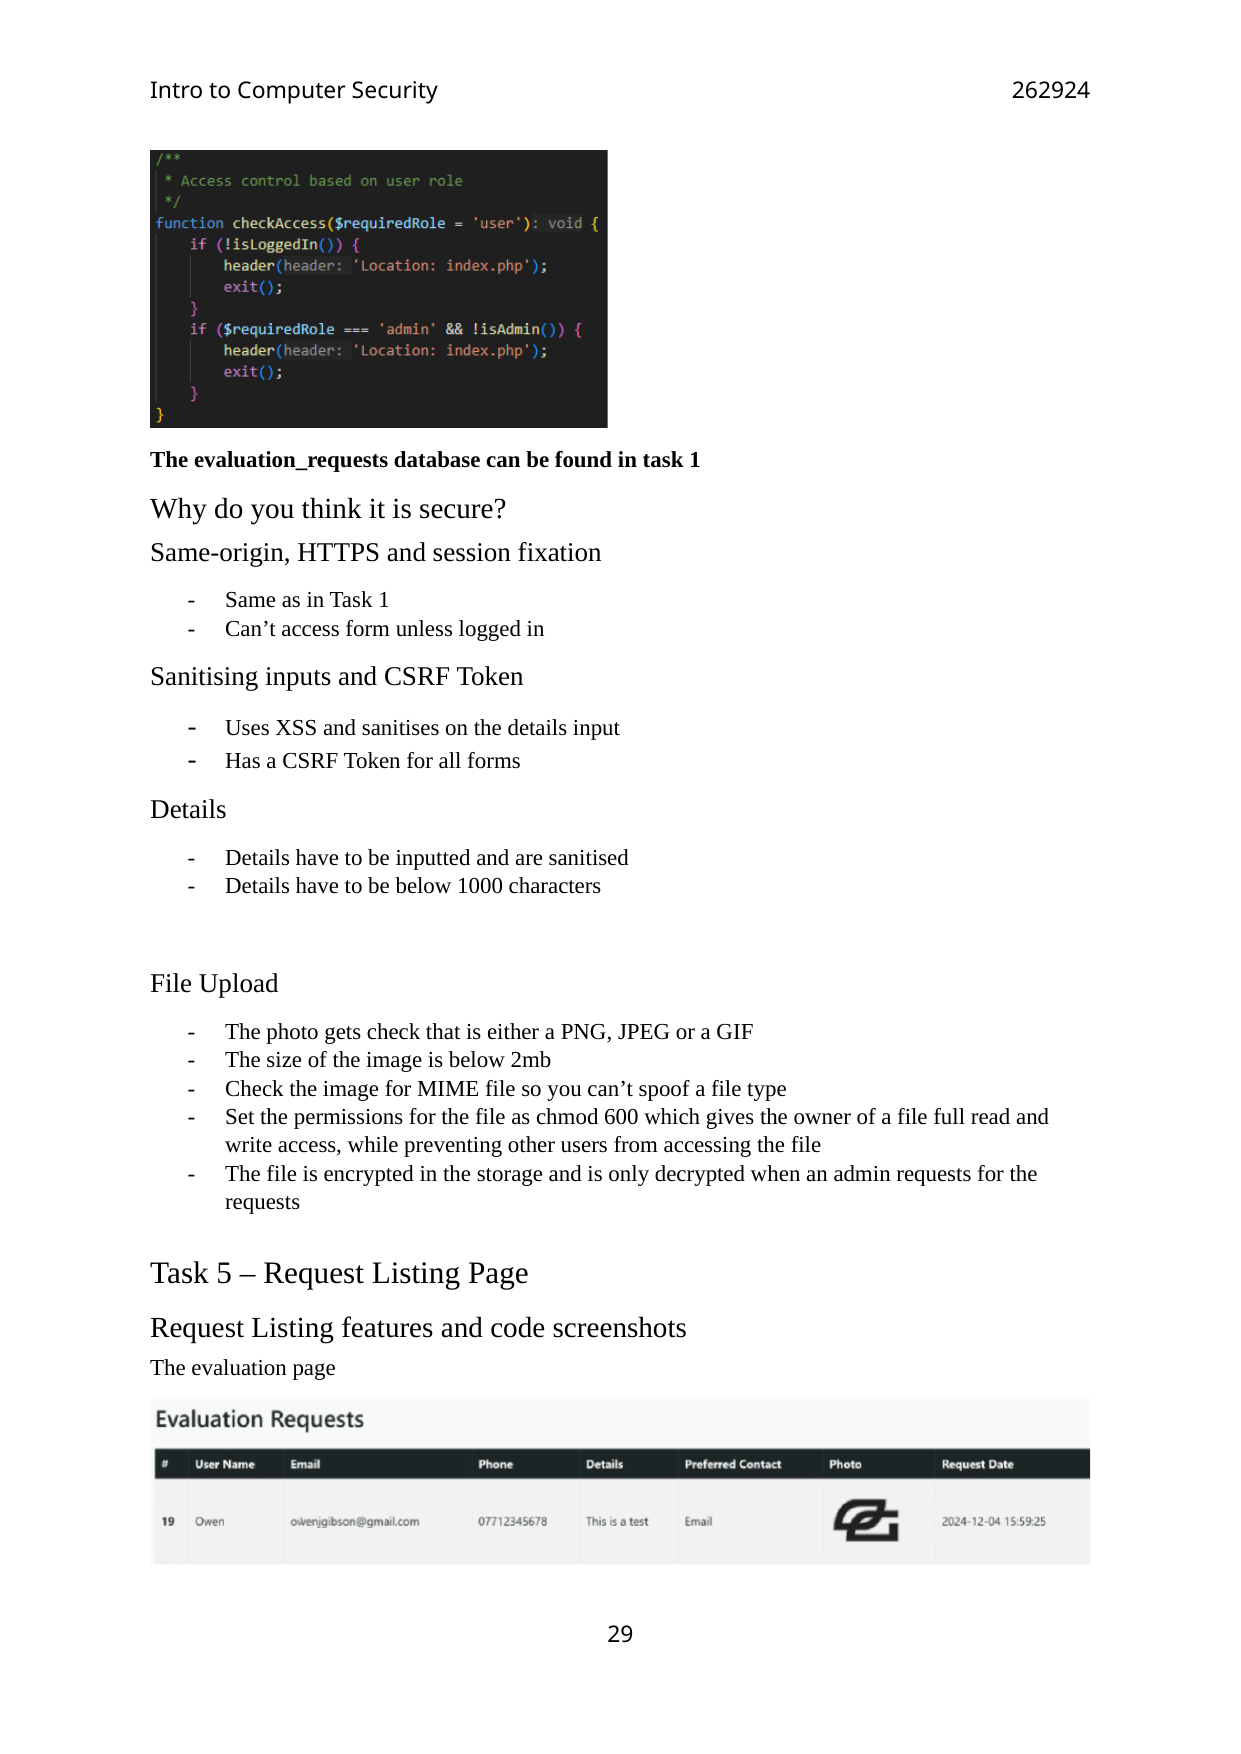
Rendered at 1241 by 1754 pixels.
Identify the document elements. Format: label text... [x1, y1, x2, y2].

text Same-origin, HTTPS and session fixation [150, 536, 1090, 567]
list The file is encrypted in the storage and is only decrypted when an admin requests for the requests [187, 1160, 1090, 1215]
text The evaluation_requests database can be found in task 1 [150, 446, 1090, 473]
picture [150, 1399, 1091, 1565]
list Can’t access form unless logged in [187, 614, 1090, 641]
list Check the image for MIME file so you can’t spoof a file type [187, 1075, 1090, 1101]
text Sanitising inputs and CSRF Token [150, 660, 1090, 691]
subtitle Request Listing features and code screenshots [150, 1310, 1090, 1343]
list The size of the image is below 2mb [187, 1046, 1090, 1073]
list The photo gets check that is either a PNG, JPEG or a GIF [187, 1018, 1090, 1044]
text Details [150, 794, 1090, 825]
list Has a CSRF Token for all forms [187, 743, 1090, 774]
text The evaluation page [150, 1354, 1090, 1381]
picture [150, 150, 608, 428]
subtitle Why do you think it is secure? [150, 491, 1090, 525]
text File Upload [150, 968, 1090, 999]
list Same as in Task 1 [187, 586, 1090, 612]
list Set the permissions for the file as chmod 600 which gives the owner of a file full read and write access, while preventing other users from accessing the file [187, 1103, 1090, 1158]
list Details have to be below 1000 characters [187, 872, 1090, 899]
list Uses XSS and sanitises on the details input [187, 710, 1090, 741]
subtitle Task 5 – Request Listing Page [150, 1254, 1090, 1290]
list Details have to be inputted and are sanitised [187, 844, 1090, 870]
